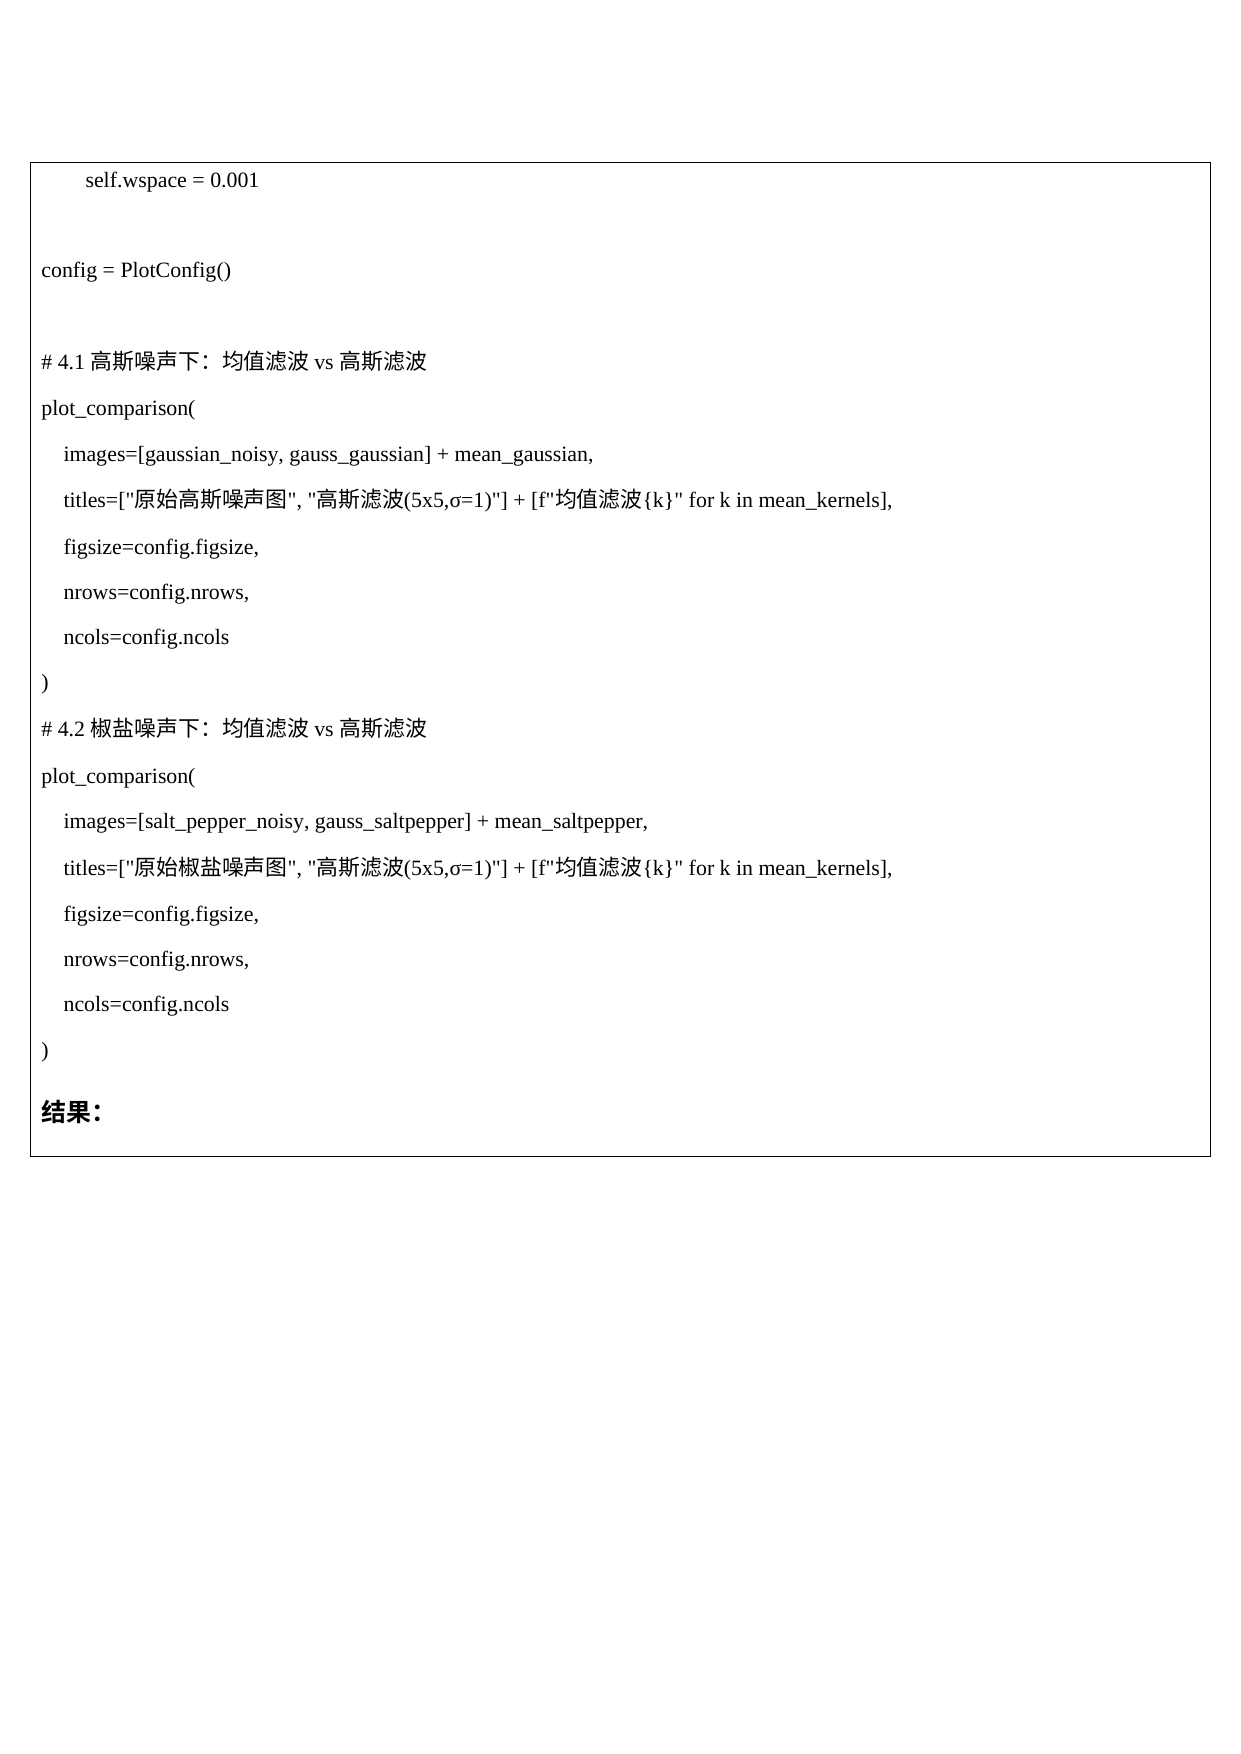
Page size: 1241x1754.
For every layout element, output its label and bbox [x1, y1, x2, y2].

table_cell [31, 163, 1210, 1156]
